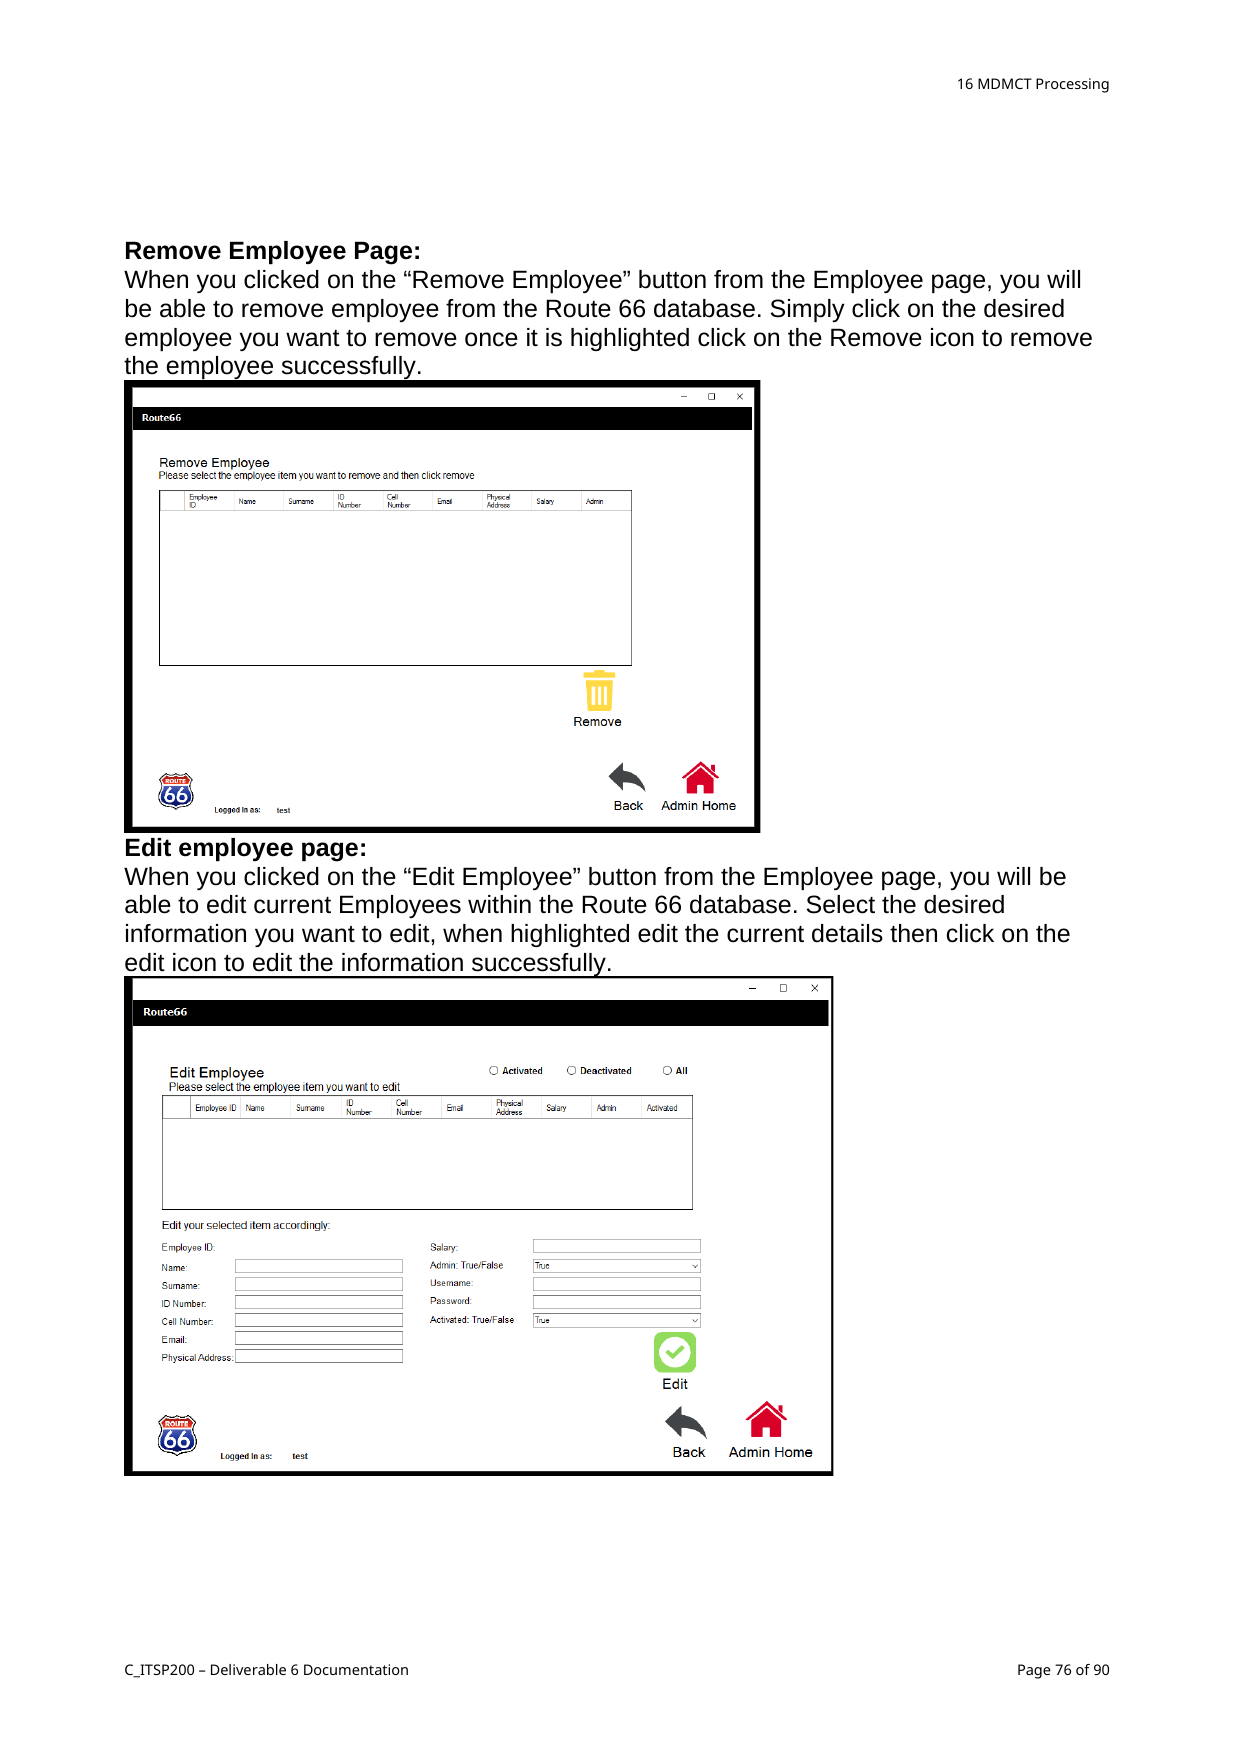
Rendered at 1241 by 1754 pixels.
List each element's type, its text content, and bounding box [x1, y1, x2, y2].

text When you clicked on the “Edit Employee” button from the Employee page, you will be able to edit current Employees within the Route 66 database. Select the desired information you want to edit, when highlighted edit the current details then click on the edit icon to edit the information successfully. [124, 862, 1110, 977]
text Edit employee page: [124, 833, 1110, 862]
text Remove Employee Page: [124, 236, 1110, 265]
picture [124, 976, 834, 1476]
text When you clicked on the “Remove Employee” button from the Employee page, you will be able to remove employee from the Route 66 database. Simply click on the desired employee you want to remove once it is highlighted click on the Remove icon to remove the employee successfully. [124, 265, 1110, 380]
picture [124, 380, 761, 833]
